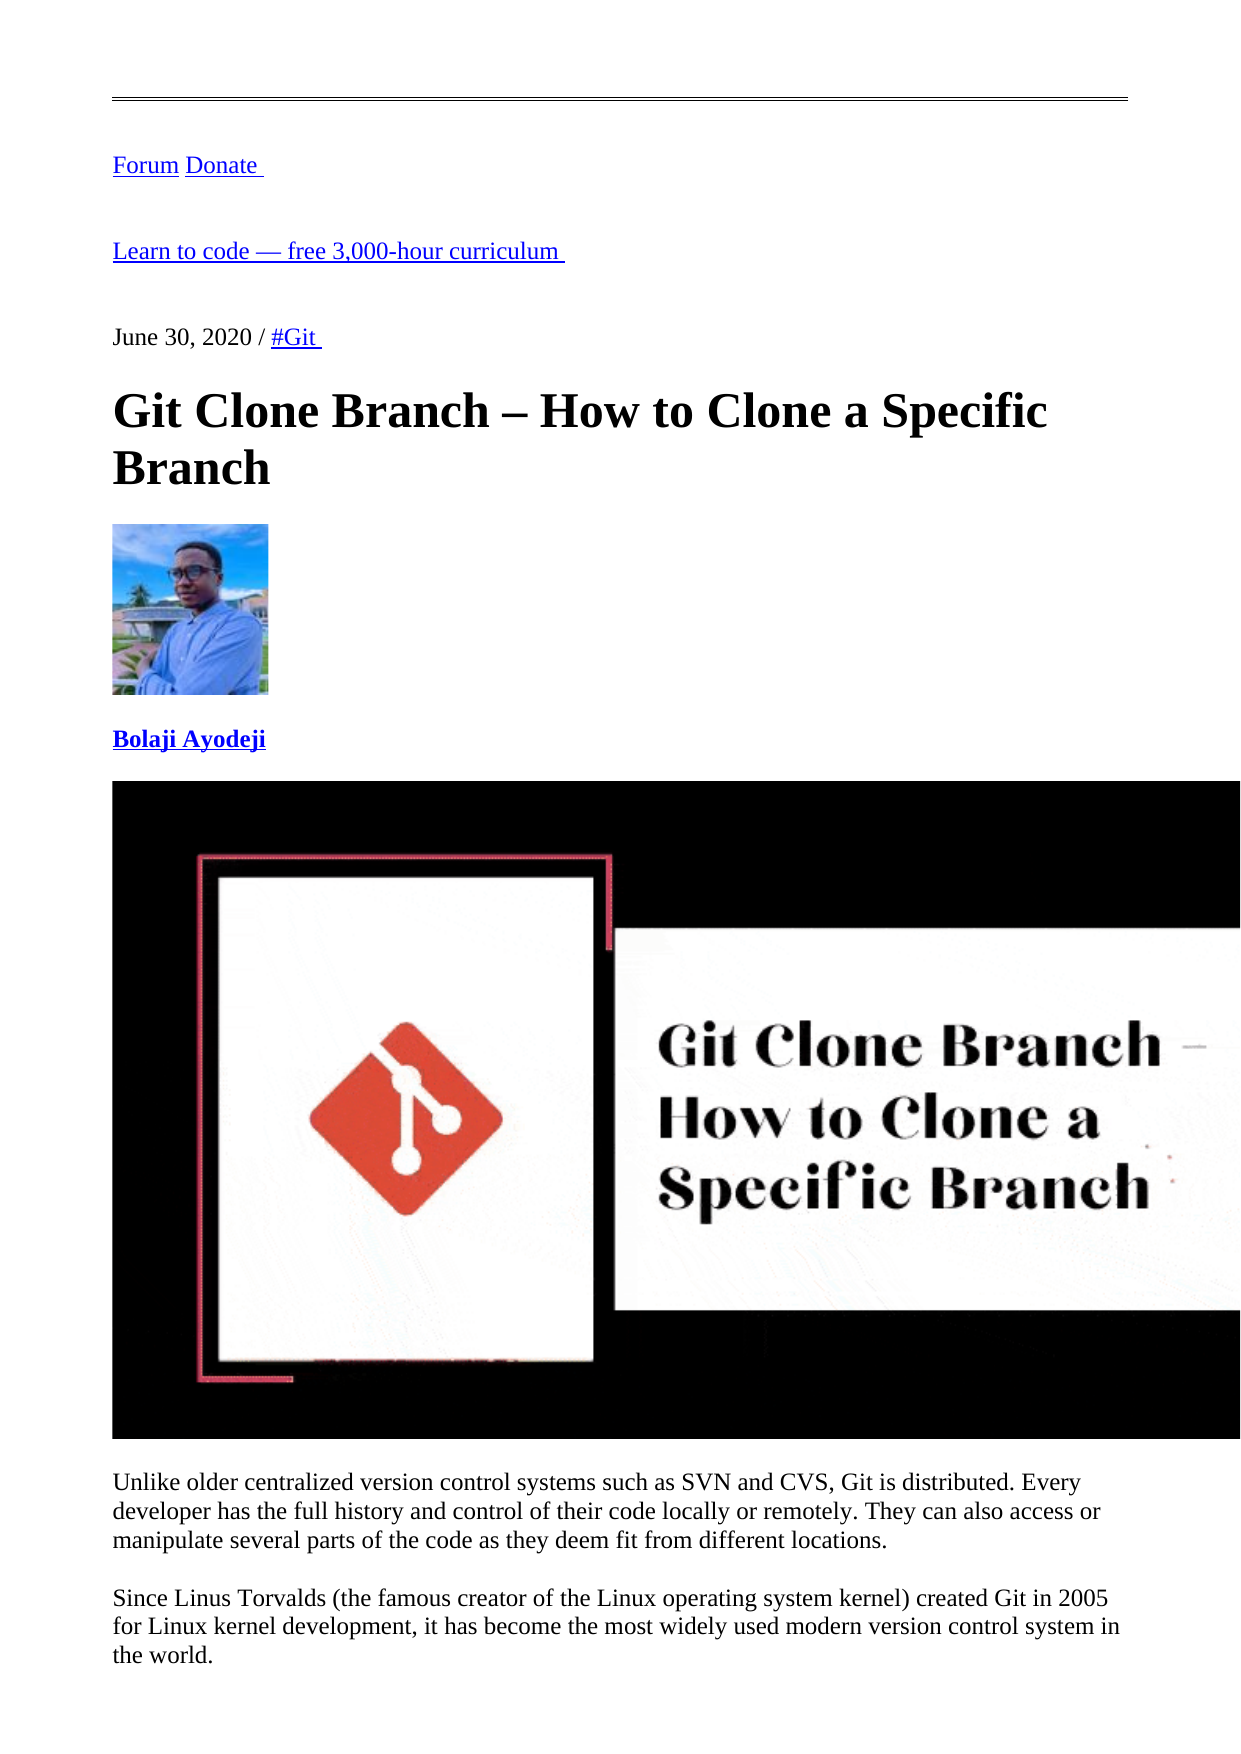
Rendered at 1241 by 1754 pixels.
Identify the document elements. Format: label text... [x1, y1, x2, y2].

text Bolaji Ayodeji [112, 724, 1128, 753]
text June 30, 2020 / #Git [112, 322, 1128, 351]
text Git Clone Branch – How to Clone a Specific Branch [112, 380, 1128, 495]
picture [112, 524, 269, 695]
text Forum Donate [112, 151, 1128, 179]
text Since Linus Torvalds (the famous creator of the Linux operating system kernel) created Git in 2005 for Linux kernel development, it has become the most widely used modern version control system in the world. [112, 1583, 1128, 1669]
text Learn to code — free 3,000-hour curriculum [112, 236, 1128, 265]
text Unlike older centralized version control systems such as SVN and CVS, Git is distributed. Every developer has the full history and control of their code locally or remotely. They can also access or manipulate several parts of the code as they deem fit from different locations. [112, 1467, 1128, 1553]
picture [112, 781, 1241, 1439]
